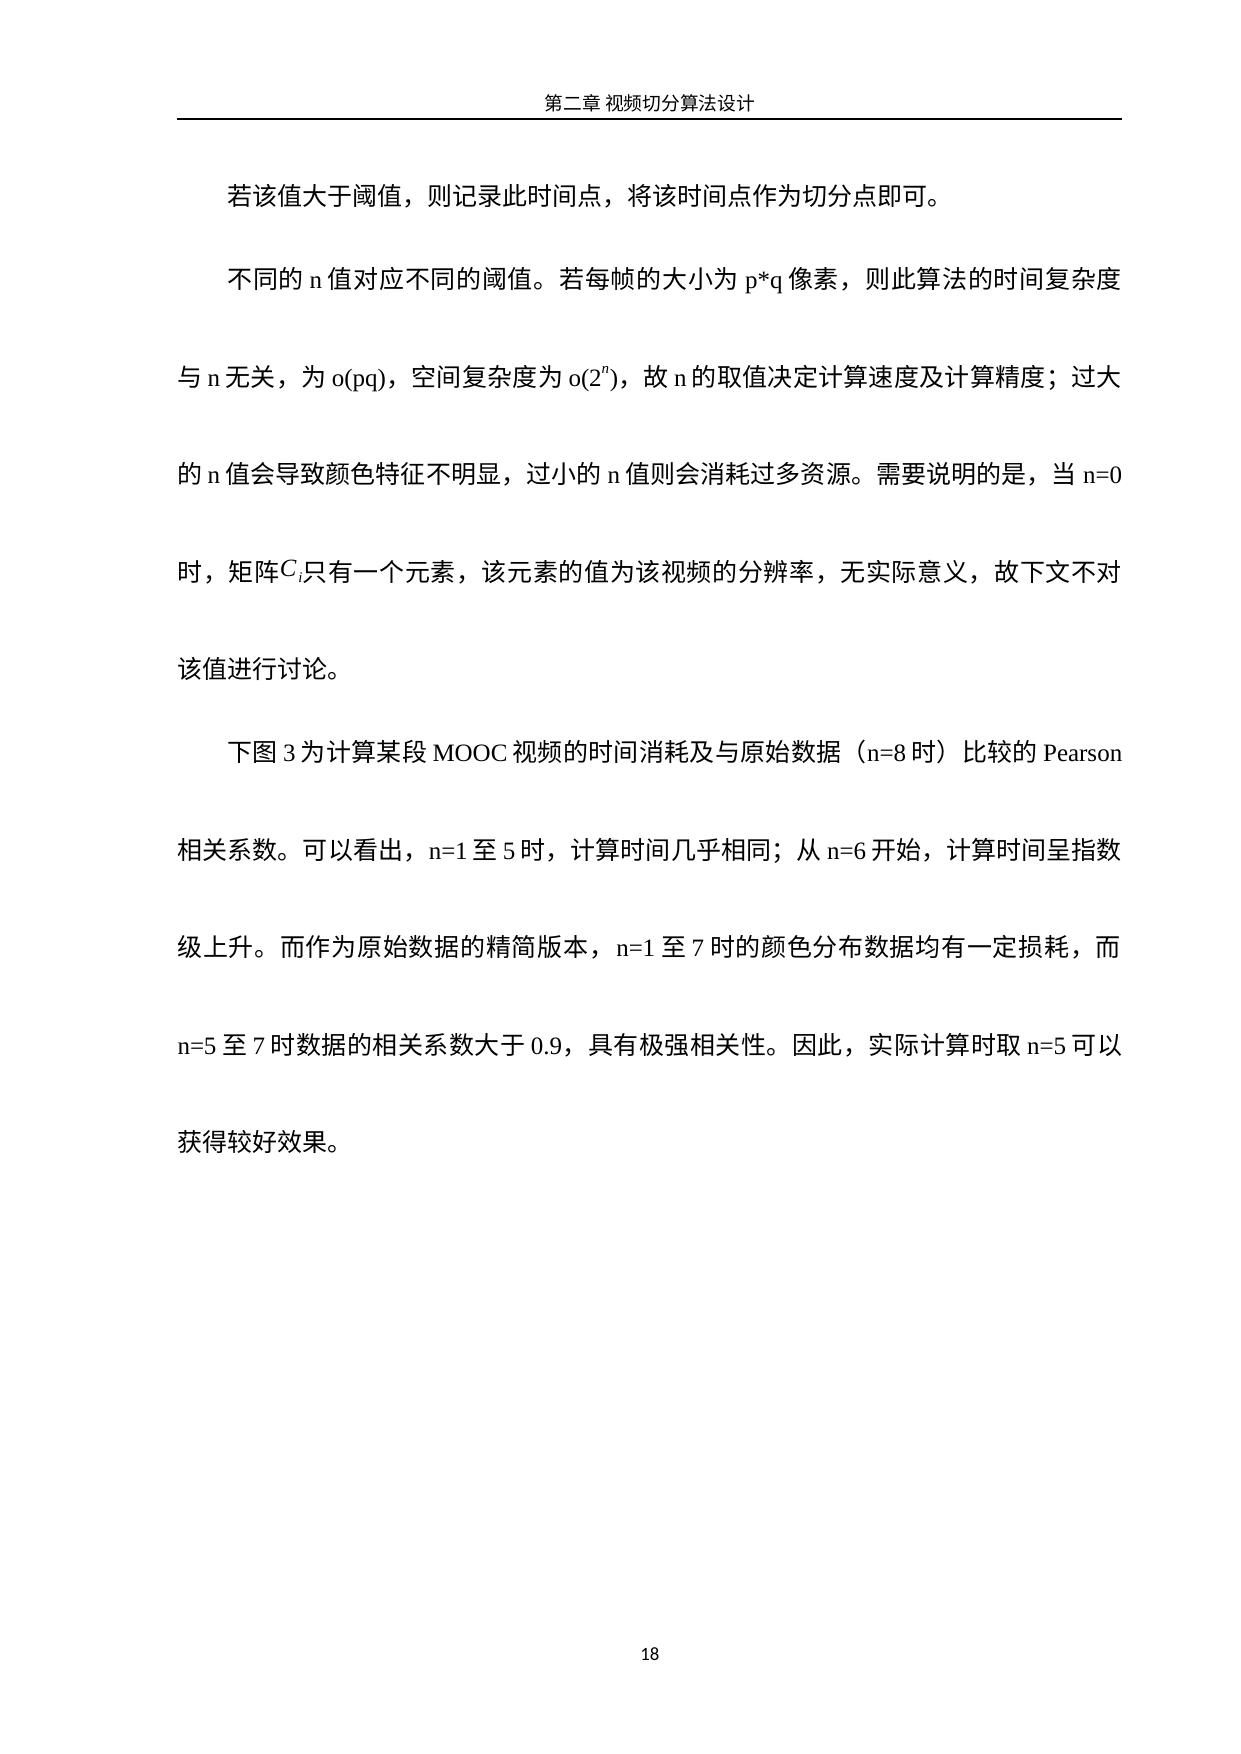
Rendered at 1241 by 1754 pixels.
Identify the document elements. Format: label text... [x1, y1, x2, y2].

text 若该值大于阈值，则记录此时间点，将该时间点作为切分点即可。 [177, 162, 1122, 227]
text 不同的n值对应不同的阈值。若每帧的大小为p*q像素，则此算法的时间复杂度与n无关，为o(pq)，空间复杂度为o()，故n的取值决定计算速度及计算精度；过大的n值会导致颜色特征不明显，过小的n值则会消耗过多资源。需要说明的是，当n=0时，矩阵只有一个元素，该元素的值为该视频的分辨率，无实际意义，故下文不对该值进行讨论。 [177, 245, 1122, 700]
text 下图3为计算某段MOOC视频的时间消耗及与原始数据（n=8时）比较的Pearson相关系数。可以看出，n=1至5时，计算时间几乎相同；从n=6开始，计算时间呈指数级上升。而作为原始数据的精简版本，n=1至7时的颜色分布数据均有一定损耗，而n=5至7时数据的相关系数大于0.9，具有极强相关性。因此，实际计算时取n=5可以获得较好效果。 [177, 718, 1122, 1173]
